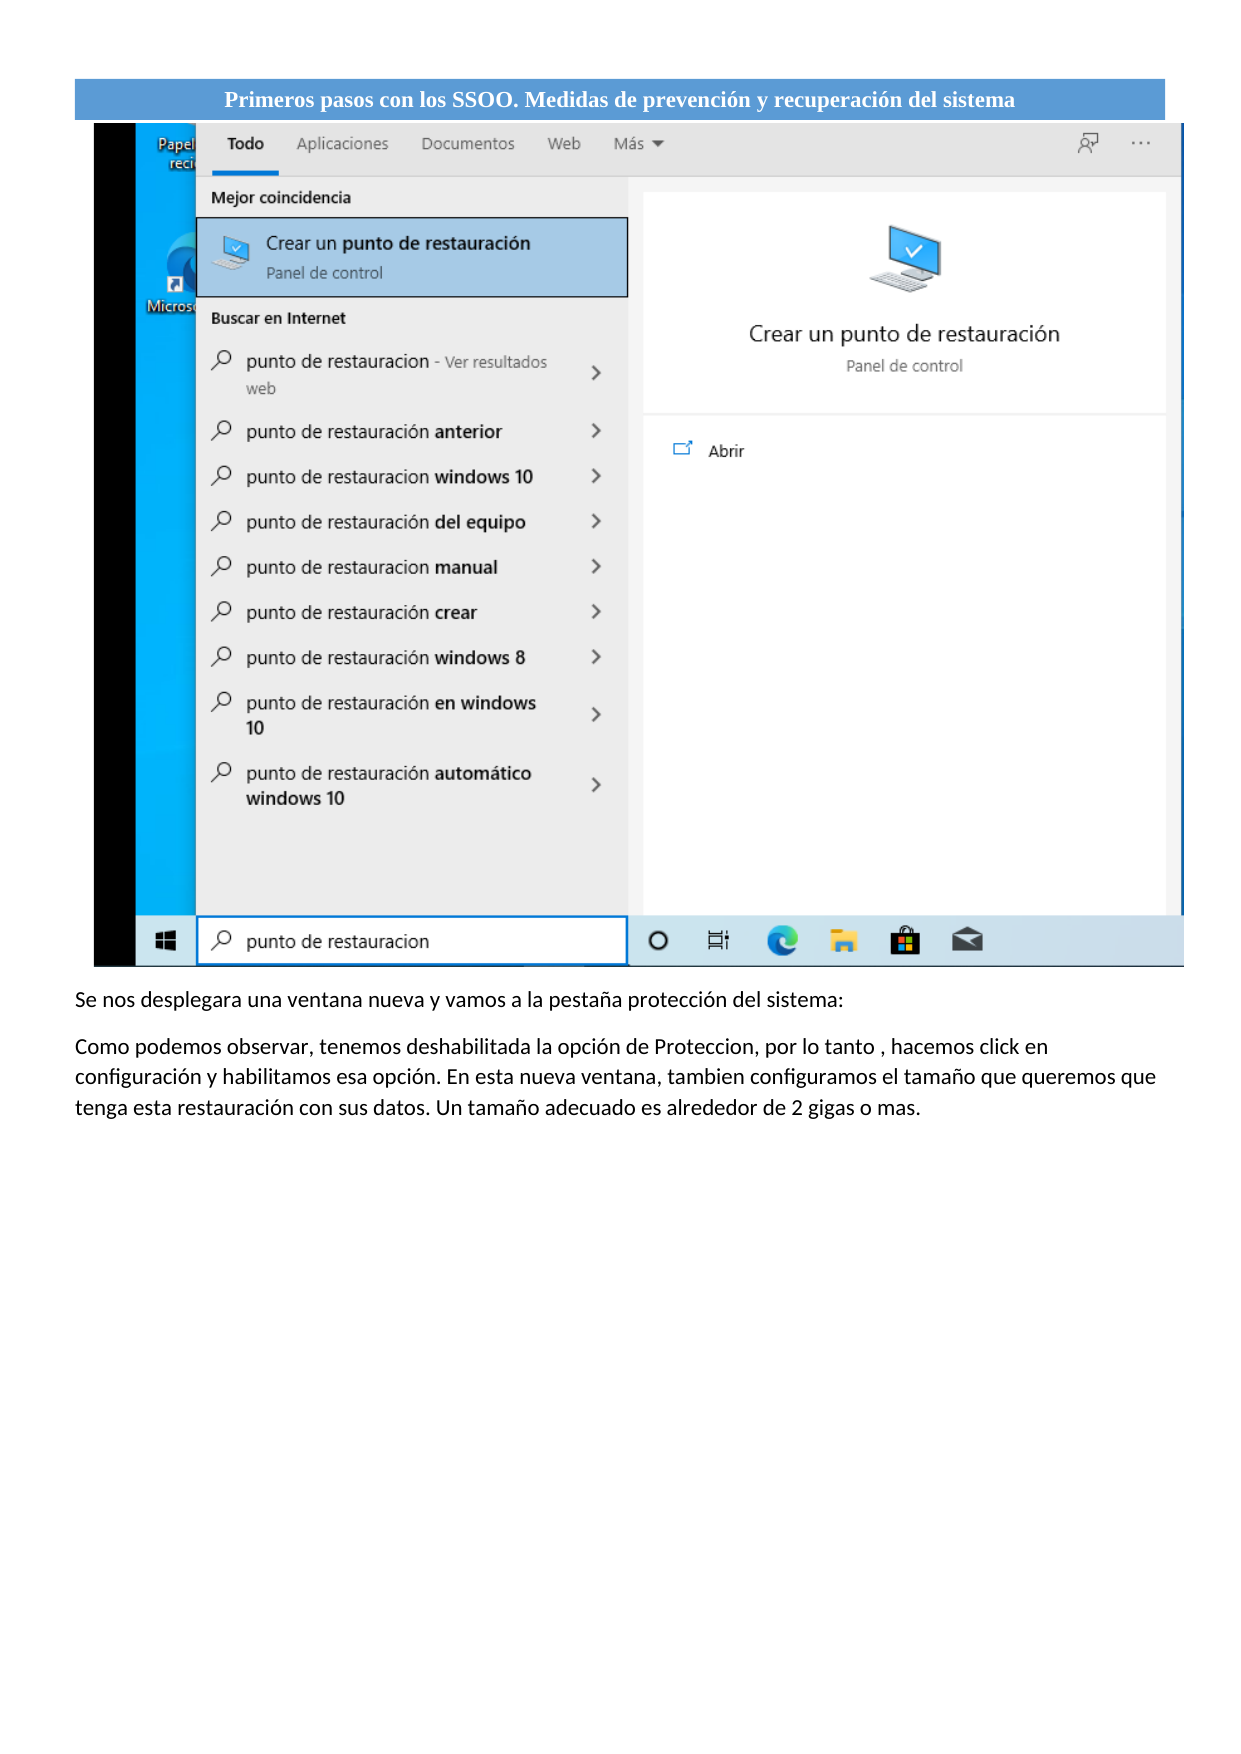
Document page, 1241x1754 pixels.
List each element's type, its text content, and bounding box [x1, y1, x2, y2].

text Como podemos observar, tenemos deshabilitada la opción de Proteccion, por lo tanto , hacemos click en configuración y habilitamos esa opción. En esta nueva ventana, tambien configuramos el tamaño que queremos que tenga esta restauración con sus datos. Un tamaño adecuado es alrededor de 2 gigas o mas. [75, 1032, 1165, 1121]
text Se nos desplegara una ventana nueva y vamos a la pestaña protección del sistema: [75, 985, 1165, 1013]
